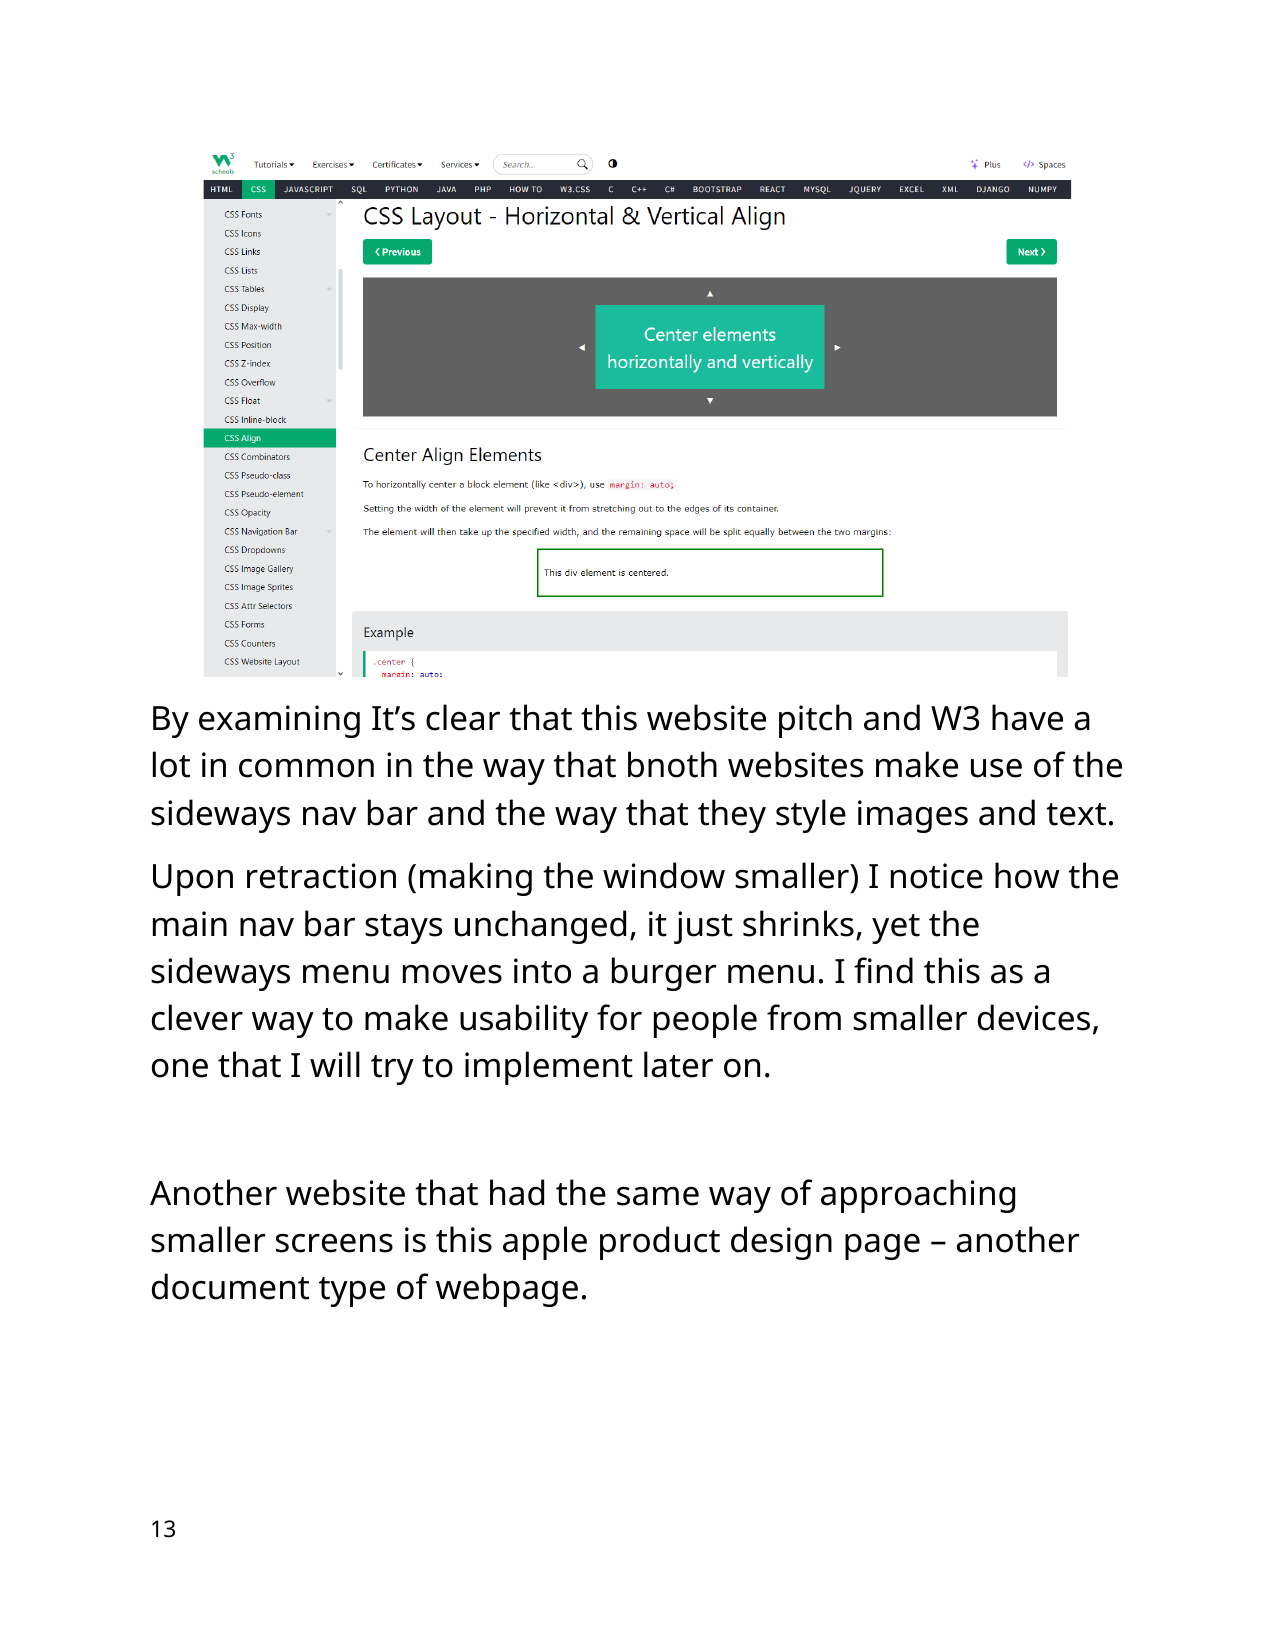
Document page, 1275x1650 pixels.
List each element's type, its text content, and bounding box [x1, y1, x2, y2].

text By examining It’s clear that this website pitch and W3 have a lot in common in the way that bnoth websites make use of the sideways nav bar and the way that they style images and text. [150, 695, 1125, 835]
text Another website that had the same way of approaching smaller screens is this apple product design page – another document type of webpage. [150, 1170, 1125, 1309]
picture [203, 150, 1072, 677]
text Upon retraction (making the window smaller) I notice how the main nav bar stays unchanged, it just shrinks, yet the sideways menu moves into a burger menu. I find this as a clever way to make usability for people from smaller devices, one that I will try to implement later on. [150, 853, 1125, 1087]
